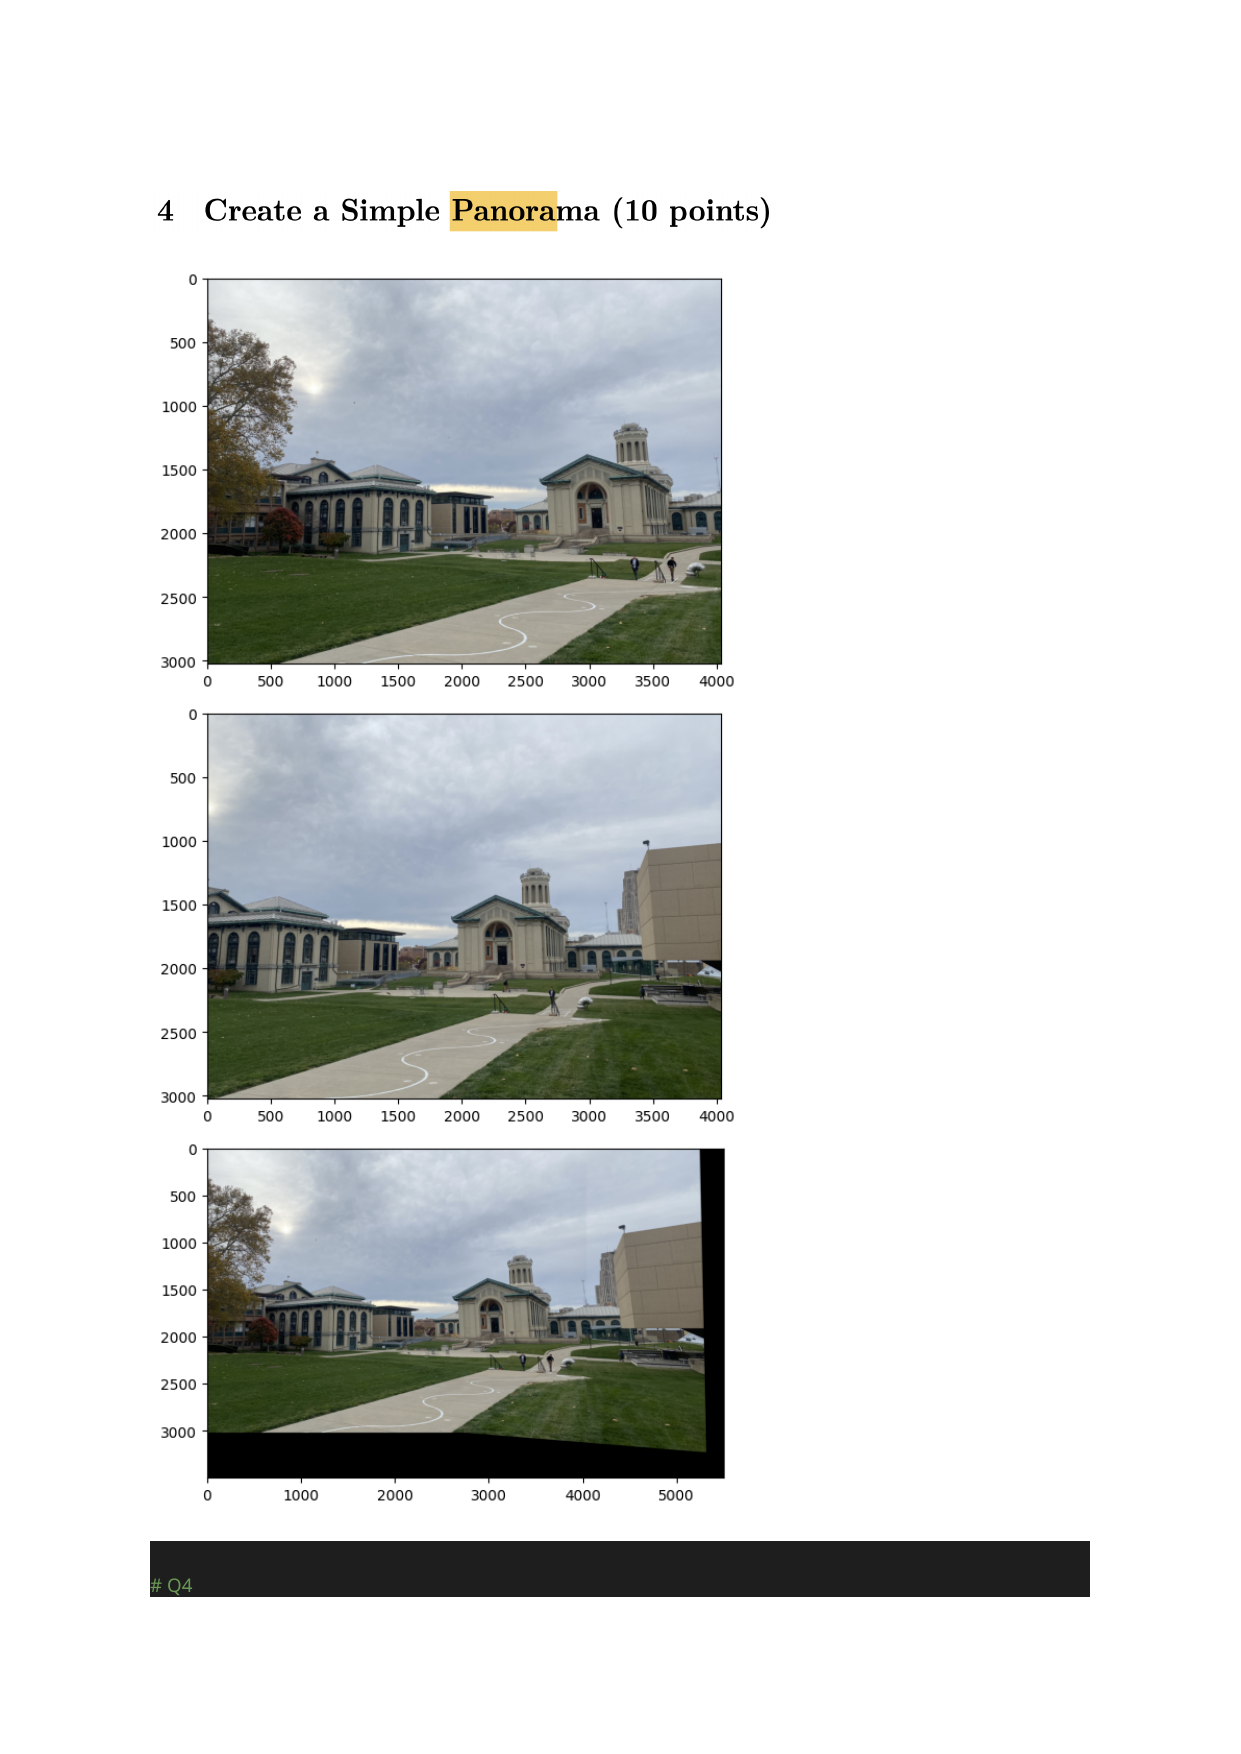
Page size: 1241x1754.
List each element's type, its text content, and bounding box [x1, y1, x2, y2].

picture [150, 263, 745, 1513]
text # Q4 [150, 1569, 1090, 1597]
picture [150, 191, 775, 235]
